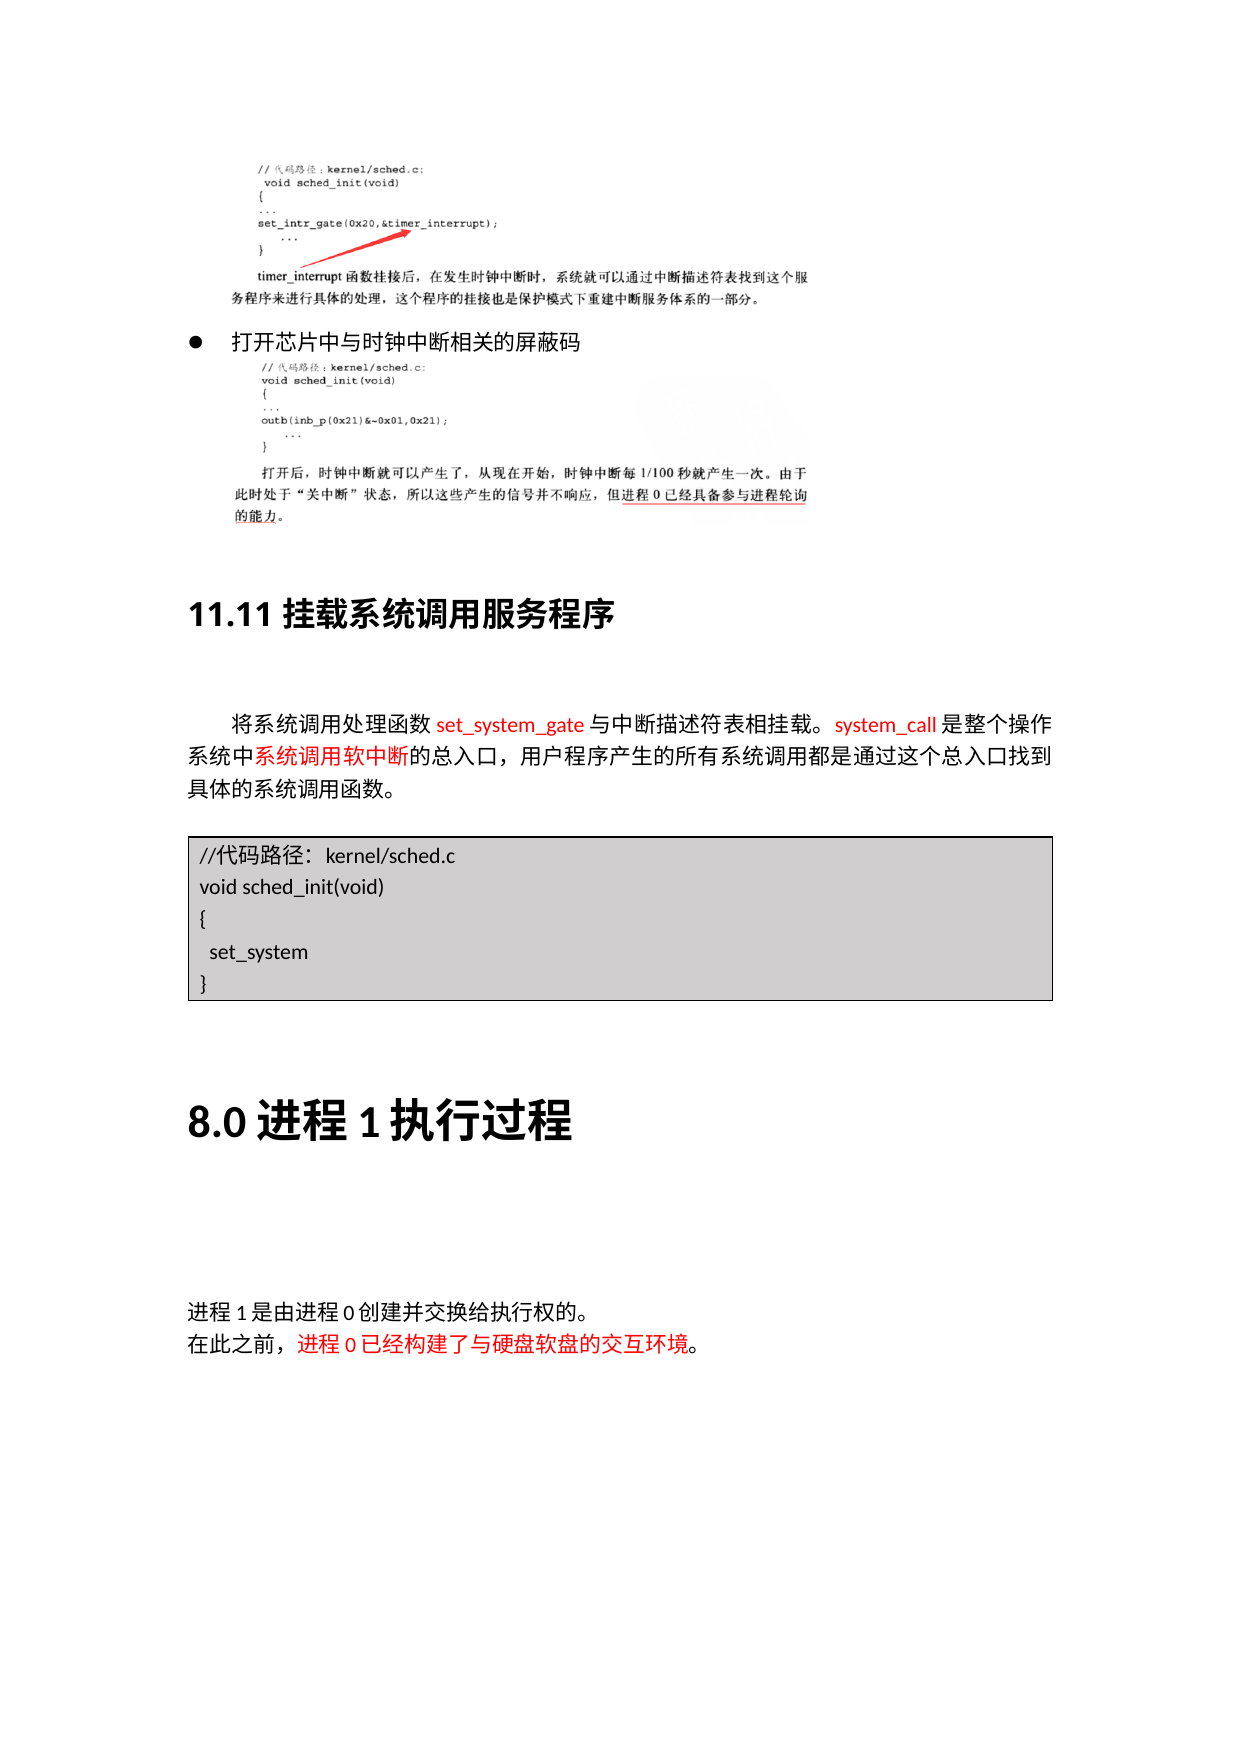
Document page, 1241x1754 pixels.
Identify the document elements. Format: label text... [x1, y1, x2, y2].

text 进程1是由进程0创建并交换给执行权的。 [187, 1294, 1053, 1327]
picture [231, 162, 810, 307]
list 打开芯片中与时钟中断相关的屏蔽码 [187, 324, 1053, 357]
text 将系统调用处理函数set_system_gate与中断描述符表相挂载。system_call是整个操作系统中系统调用软中断的总入口，用户程序产生的所有系统调用都是通过这个总入口找到具体的系统调用函数。 [187, 706, 1053, 804]
subtitle 进程1执行过程 [187, 1069, 1053, 1166]
table_header //代码路径：kernel/sched.c void sched_init(void) { set_system } [189, 838, 1052, 1000]
text 在此之前，进程0已经构建了与硬盘软盘的交互环境。 [187, 1327, 1053, 1359]
picture [231, 357, 810, 524]
subtitle 11.11 挂载系统调用服务程序 [187, 579, 1053, 644]
